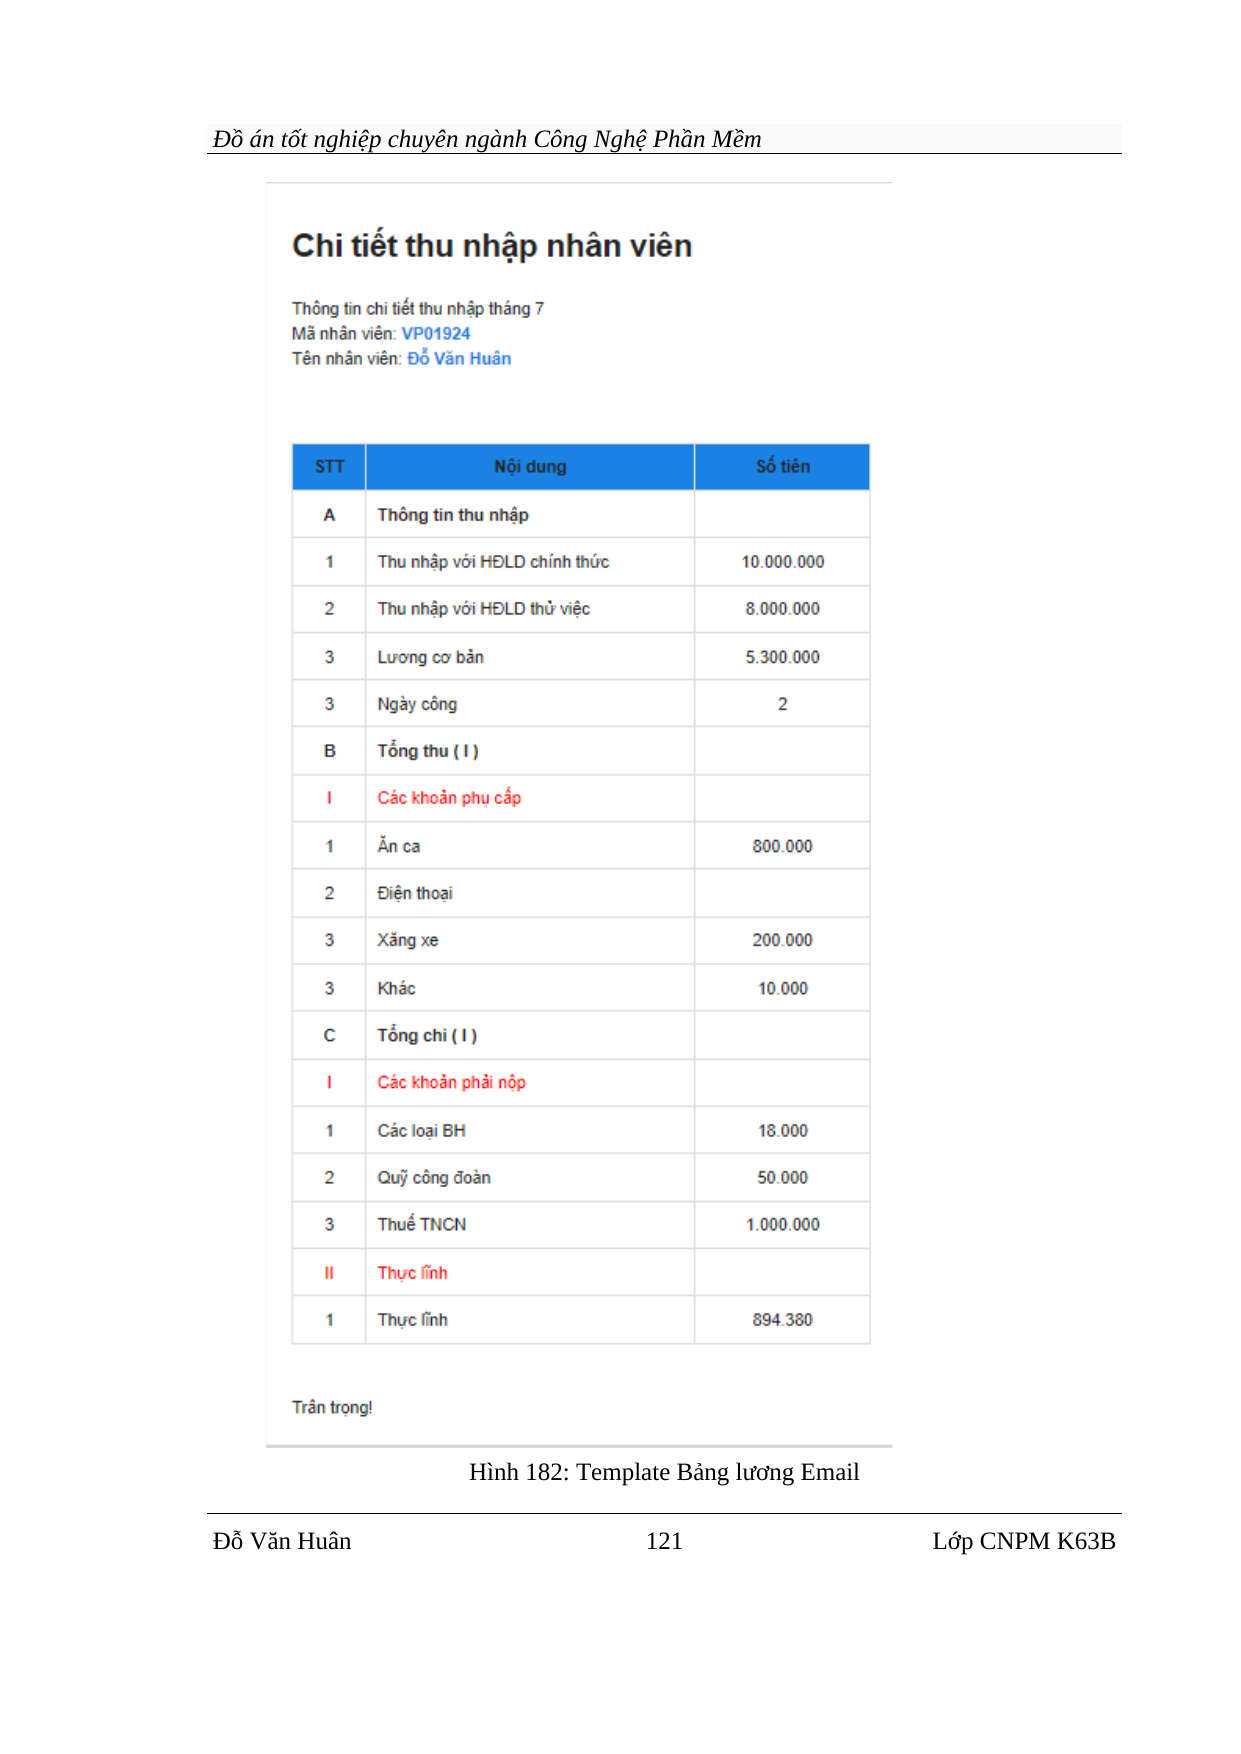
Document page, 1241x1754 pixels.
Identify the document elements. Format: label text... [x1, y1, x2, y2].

text Hình 182: Template Bảng lương Email [207, 1457, 1122, 1485]
picture [265, 182, 893, 1448]
